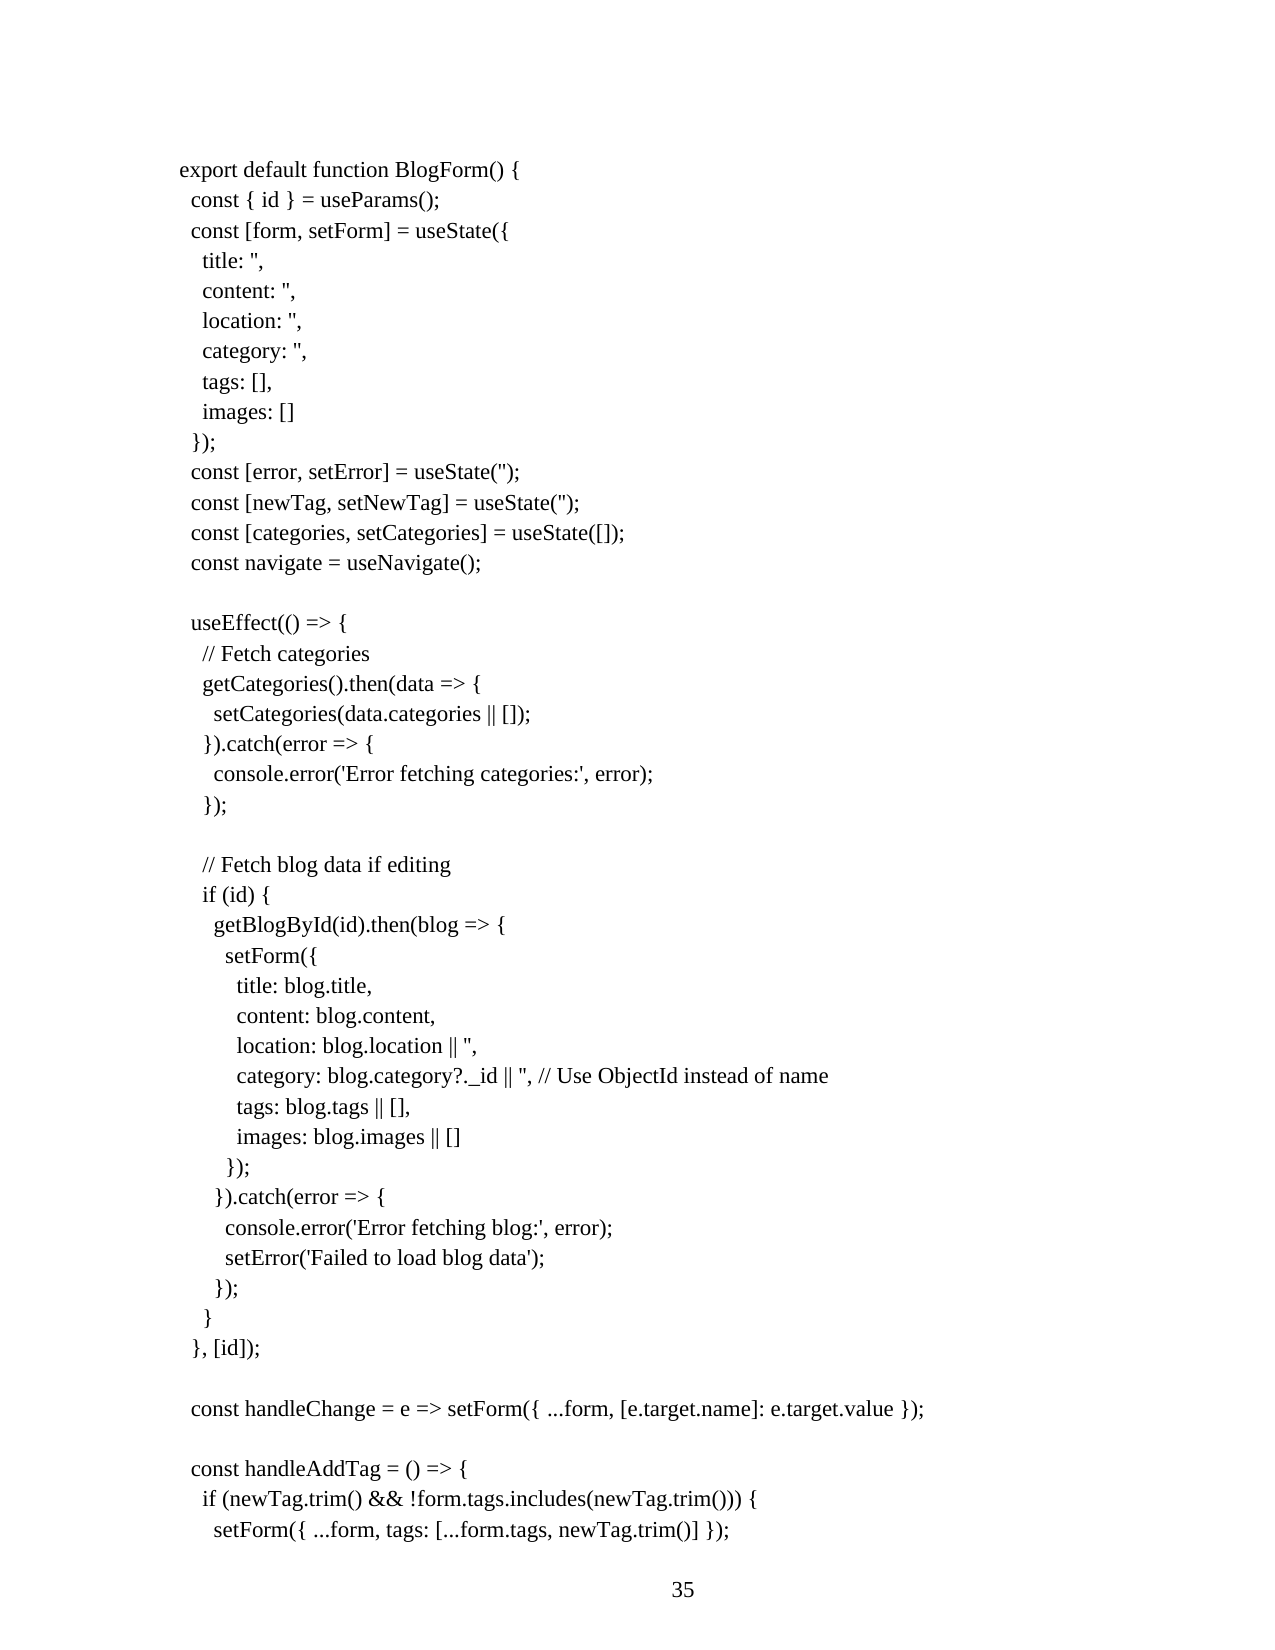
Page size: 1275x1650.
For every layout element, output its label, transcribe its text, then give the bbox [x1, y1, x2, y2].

text getBlogById(id).then(blog => { [179, 911, 1183, 938]
text images: [] [179, 398, 1183, 424]
text setForm({ ...form, tags: [...form.tags, newTag.trim()] }); [179, 1516, 1183, 1542]
text }).catch(error => { [179, 730, 1183, 757]
text console.error('Error fetching categories:', error); [179, 760, 1183, 787]
text getCategories().then(data => { [179, 670, 1183, 696]
text const handleAddTag = () => { [179, 1455, 1183, 1482]
text const [newTag, setNewTag] = useState(''); [179, 488, 1183, 515]
text }, [id]); [179, 1334, 1183, 1361]
text title: blog.title, [179, 972, 1183, 998]
text content: blog.content, [179, 1002, 1183, 1028]
text const [categories, setCategories] = useState([]); [179, 519, 1183, 545]
text const navigate = useNavigate(); [179, 549, 1183, 575]
text const [error, setError] = useState(''); [179, 458, 1183, 485]
text content: '', [179, 277, 1183, 303]
text }).catch(error => { [179, 1183, 1183, 1210]
text const [form, setForm] = useState({ [179, 217, 1183, 243]
text category: blog.category?._id || '', // Use ObjectId instead of name [179, 1062, 1183, 1089]
text setCategories(data.categories || []); [179, 700, 1183, 726]
text setForm({ [179, 942, 1183, 968]
text useEffect(() => { [179, 609, 1183, 636]
text location: blog.location || '', [179, 1032, 1183, 1059]
text title: '', [179, 247, 1183, 273]
text } [179, 1304, 1183, 1331]
text }); [179, 1153, 1183, 1179]
text if (id) { [179, 881, 1183, 908]
text const handleChange = e => setForm({ ...form, [e.target.name]: e.target.value }); [179, 1395, 1183, 1421]
text // Fetch blog data if editing [179, 851, 1183, 877]
text console.error('Error fetching blog:', error); [179, 1213, 1183, 1240]
text location: '', [179, 307, 1183, 334]
text // Fetch categories [179, 639, 1183, 666]
text const { id } = useParams(); [179, 186, 1183, 213]
text }); [179, 1274, 1183, 1300]
text }); [179, 791, 1183, 817]
text tags: blog.tags || [], [179, 1093, 1183, 1119]
text export default function BlogForm() { [179, 156, 1183, 183]
text if (newTag.trim() && !form.tags.includes(newTag.trim())) { [179, 1485, 1183, 1512]
text }); [179, 428, 1183, 454]
text category: '', [179, 337, 1183, 364]
text tags: [], [179, 368, 1183, 394]
text setError('Failed to load blog data'); [179, 1244, 1183, 1270]
text images: blog.images || [] [179, 1123, 1183, 1149]
